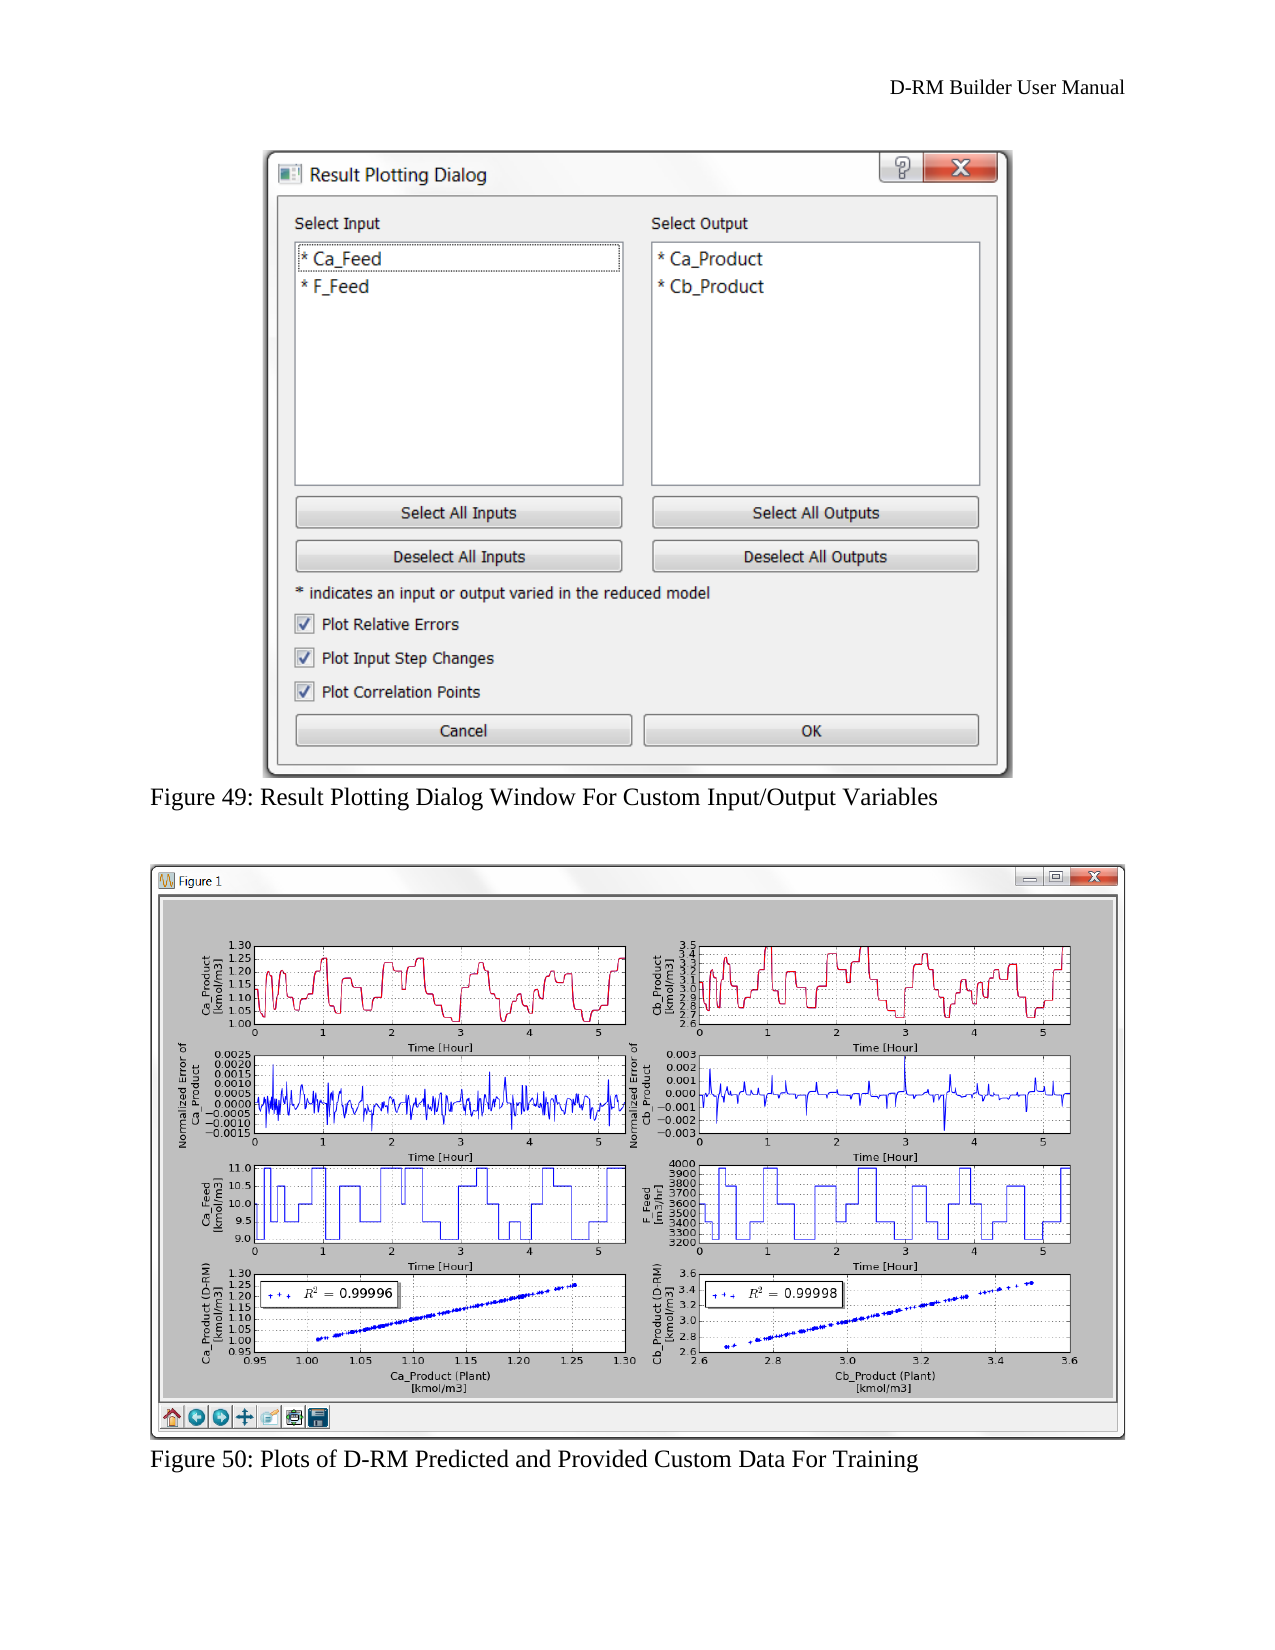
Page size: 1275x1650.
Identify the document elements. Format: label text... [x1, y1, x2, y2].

text Figure 50: Plots of D-RM Predicted and Provided Custom Data For Training [150, 1444, 1125, 1472]
picture [262, 150, 1013, 778]
picture [150, 864, 1125, 1440]
text Figure 49: Result Plotting Dialog Window For Custom Input/Output Variables [150, 782, 1125, 811]
